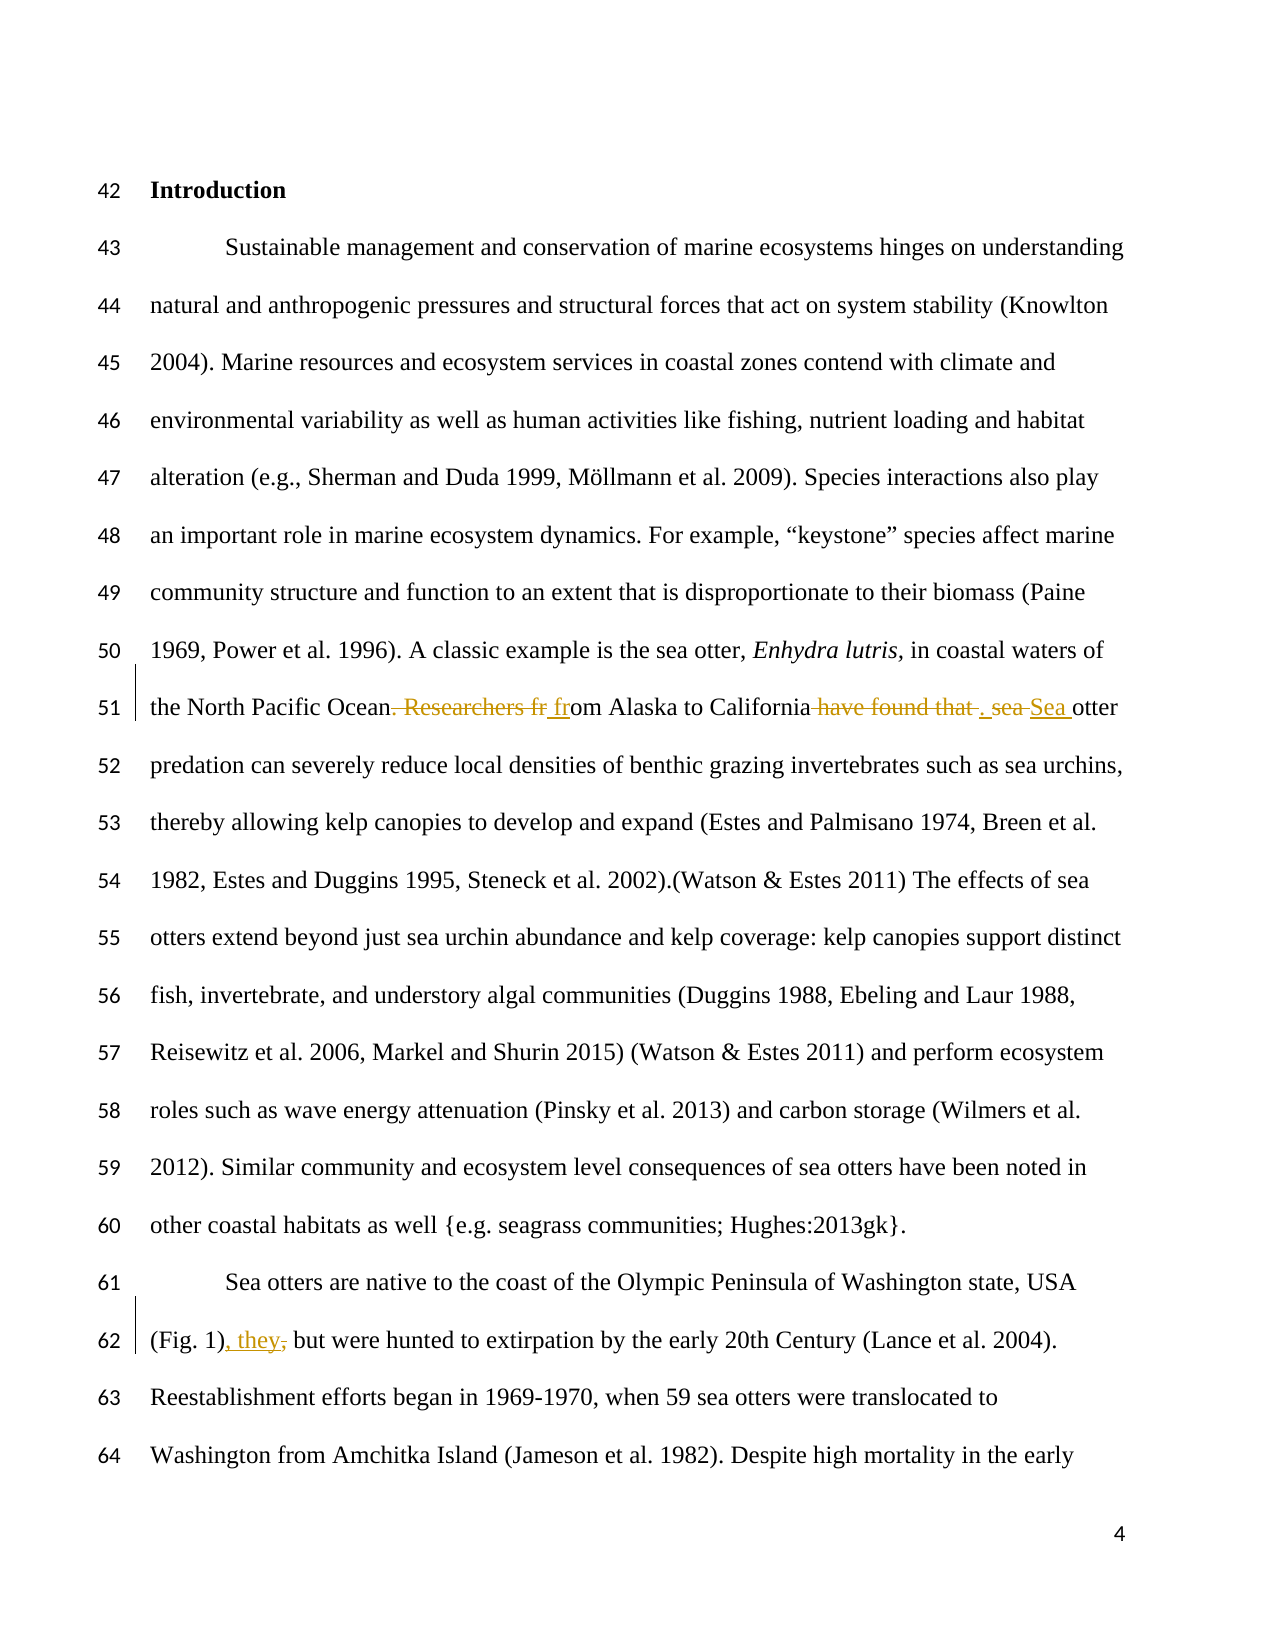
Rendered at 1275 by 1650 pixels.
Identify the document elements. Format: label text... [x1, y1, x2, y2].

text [150, 1267, 1125, 1469]
text Sustainable management and conservation of marine ecosystems hinges on understanding natural and anthropogenic pressures and structural forces that act on system stability (Knowlton 2004). Marine resources and ecosystem services in coastal zones contend with climate and environmental variability as well as human activities like fishing, nutrient loading and habitat alteration (e.g., Sherman and Duda 1999, Möllmann et al. 2009). Species interactions also play an important role in marine ecosystem dynamics. For example, “keystone” species affect marine community structure and function to an extent that is disproportionate to their biomass (Paine 1969, Power et al. 1996). A classic example is the sea otter, Enhydra lutris, in coastal waters of the North Pacific Oceanom Alaska to Californiaotter predation can severely reduce local densities of benthic grazing invertebrates such as sea urchins, thereby allowing kelp canopies to develop and expand (Estes and Palmisano 1974, Breen et al. 1982, Estes and Duggins 1995, Steneck et al. 2002).(Watson & Estes 2011) The effects of sea otters extend beyond just sea urchin abundance and kelp coverage: kelp canopies support distinct fish, invertebrate, and understory algal communities (Duggins 1988, Ebeling and Laur 1988, Reisewitz et al. 2006, Markel and Shurin 2015) (Watson & Estes 2011) and perform ecosystem roles such as wave energy attenuation (Pinsky et al. 2013) and carbon storage (Wilmers et al. 2012). Similar community and ecosystem level consequences of sea otters have been noted in other coastal habitats as well {e.g. seagrass communities; Hughes:2013gk}. [150, 232, 1125, 1239]
text Introduction [150, 175, 1125, 204]
